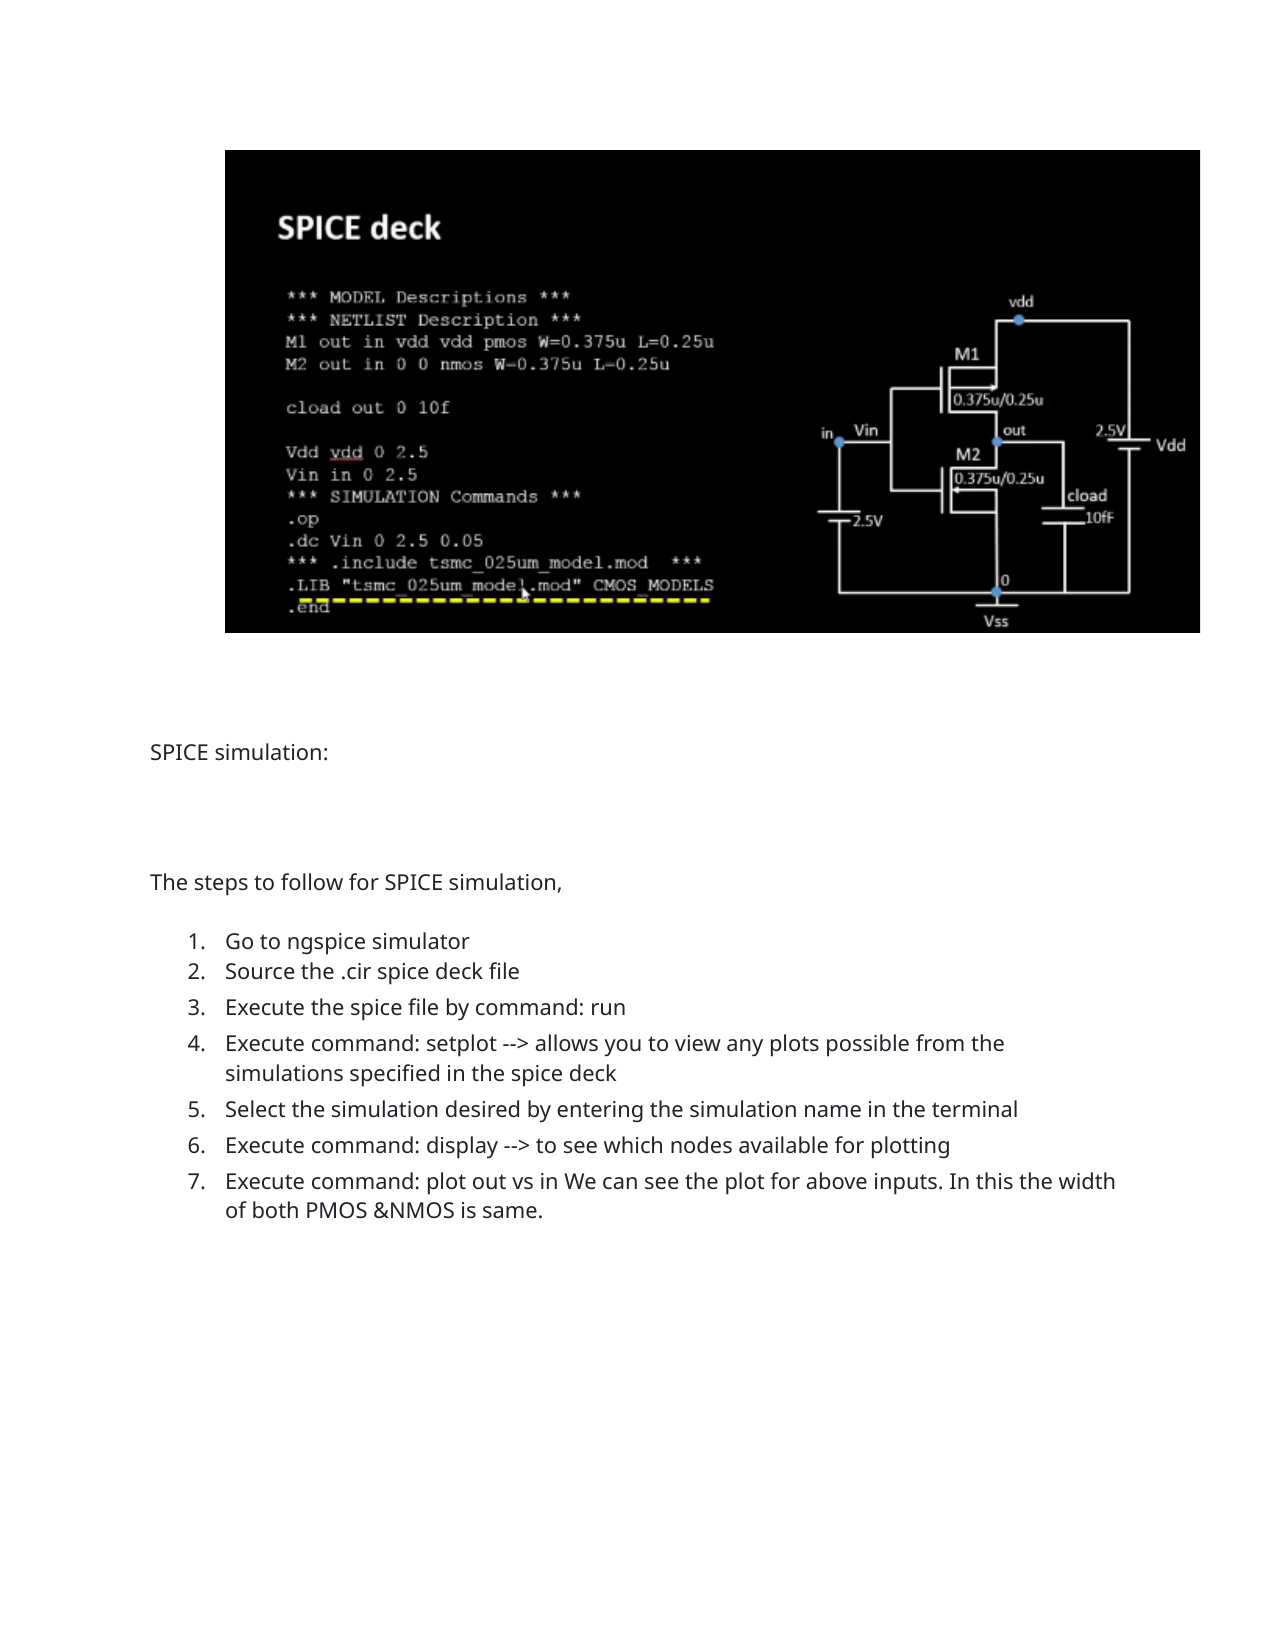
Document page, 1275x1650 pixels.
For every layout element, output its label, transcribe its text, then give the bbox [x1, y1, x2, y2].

list Execute command: setplot --> allows you to view any plots possible from the simulations specified in the spice deck [187, 1028, 1125, 1087]
list Go to ngspice simulator [187, 926, 1125, 956]
list Source the .cir spice deck file [187, 956, 1125, 985]
text SPICE simulation: [150, 737, 1125, 767]
list Execute command: plot out vs in We can see the plot for above inputs. In this the width of both PMOS &NMOS is same. [187, 1166, 1125, 1225]
list Select the simulation desired by entering the simulation name in the terminal [187, 1093, 1125, 1123]
list Execute command: display --> to see which nodes available for plotting [187, 1129, 1125, 1159]
text The steps to follow for SPICE simulation, [150, 867, 1125, 897]
list Execute the spice file by command: run [187, 992, 1125, 1021]
picture [225, 150, 1200, 633]
